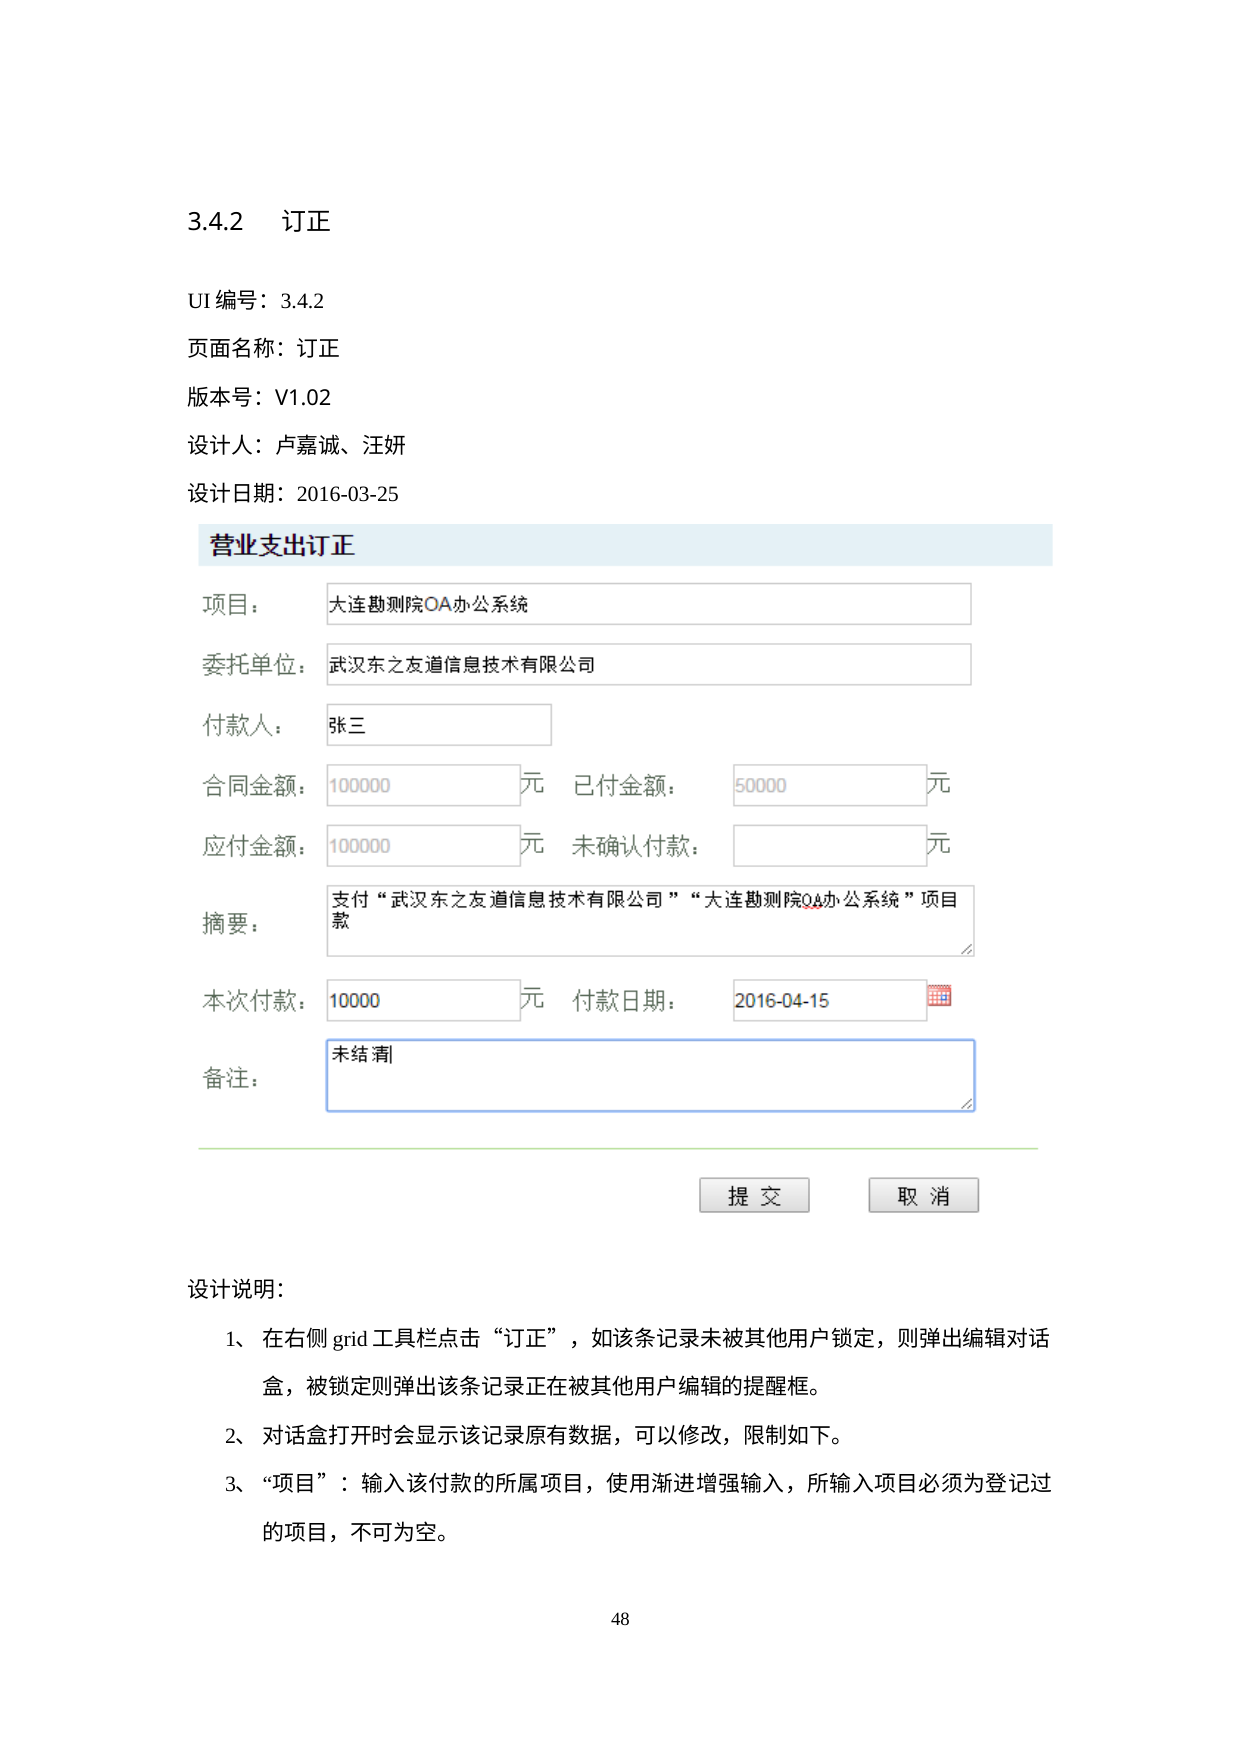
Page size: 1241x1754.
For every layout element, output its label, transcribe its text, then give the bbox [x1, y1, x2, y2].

subtitle 订正 [187, 187, 1053, 252]
picture [187, 524, 1053, 1248]
text 页面名称：订正 [187, 331, 1053, 363]
text UI编号：3.4.2 [187, 283, 1053, 315]
list 在右侧grid工具栏点击“订正”，如该条记录未被其他用户锁定，则弹出编辑对话盒，被锁定则弹出该条记录正在被其他用户编辑的提醒框。 [225, 1320, 1053, 1401]
list “项目”：输入该付款的所属项目，使用渐进增强输入，所输入项目必须为登记过的项目，不可为空。 [225, 1466, 1053, 1547]
text 设计人：卢嘉诚、汪妍 [187, 428, 1053, 460]
text 设计说明： [187, 1272, 1053, 1304]
list 对话盒打开时会显示该记录原有数据，可以修改，限制如下。 [225, 1417, 1053, 1450]
text 版本号：V1.02 [187, 379, 1053, 412]
text 设计日期：2016-03-25 [187, 476, 1053, 508]
